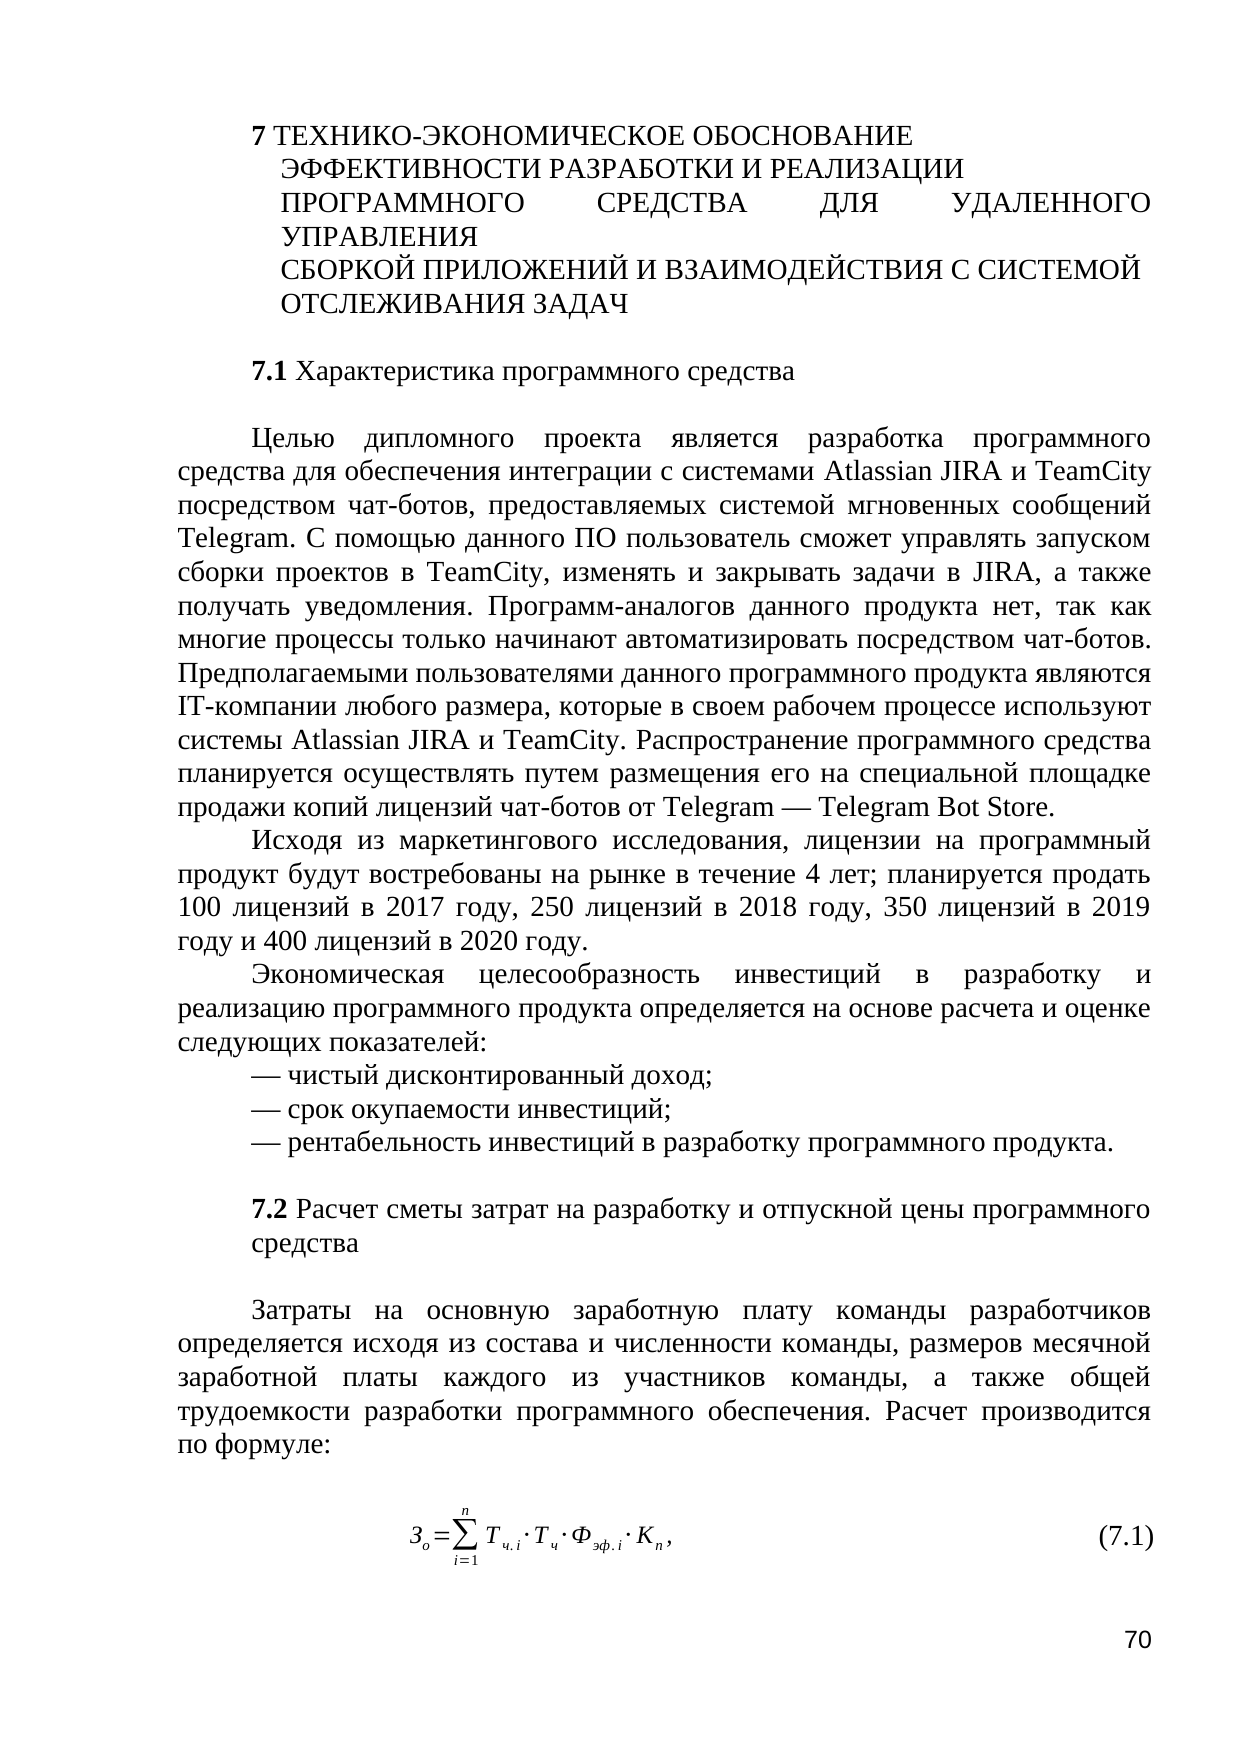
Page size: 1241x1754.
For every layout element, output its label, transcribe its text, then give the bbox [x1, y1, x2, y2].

text Целью дипломного проекта является разработка программного средства для обеспечения интеграции с системами Atlassian JIRA и TeamCity посредством чат-ботов, предоставляемых системой мгновенных сообщений Telegram. С помощью данного ПО пользователь сможет управлять запуском сборки проектов в TeamCity, изменять и закрывать задачи в JIRA, а также получать уведомления. Программ-аналогов данного продукта нет, так как многие процессы только начинают автоматизировать посредством чат-ботов. Предполагаемыми пользователями данного программного продукта являются IT-компании любого размера, которые в своем рабочем процессе используют системы Atlassian JIRA и TeamCity. Распространение программного средства планируется осуществлять путем размещения его на специальной площадке продажи копий лицензий чат-ботов от Telegram — Telegram Bot Store. [177, 420, 1152, 822]
text ОТСЛЕЖИВАНИЯ ЗАДАЧ [280, 286, 1152, 319]
table_header [189, 1493, 893, 1577]
subtitle 7.1 Характеристика программного средства [251, 353, 1152, 386]
subtitle 7.2 Расчет сметы затрат на разработку и отпускной цены программного средства [251, 1191, 1152, 1258]
text Экономическая целесообразность инвестиций в разработку и реализацию программного продукта определяется на основе расчета и оценке следующих показателей: [177, 957, 1152, 1057]
text — срок окупаемости инвестиций; [177, 1091, 1152, 1124]
text — рентабельность инвестиций в разработку программного продукта. [177, 1124, 1152, 1158]
subtitle 7 ТЕХНИКО-ЭКОНОМИЧЕСКОЕ ОБОСНОВАНИЕ [177, 118, 1152, 152]
text ПРОГРАММНОГО СРЕДСТВА ДЛЯ УДАЛЕННОГО УПРАВЛЕНИЯ [280, 185, 1152, 252]
table_header (7.1) [893, 1493, 1162, 1577]
text — чистый дисконтированный доход; [177, 1057, 1152, 1091]
text Исходя из маркетингового исследования, лицензии на программный продукт будут востребованы на рынке в течение 4 лет; планируется продать 100 лицензий в 2017 году, 250 лицензий в 2018 году, 350 лицензий в 2019 году и 400 лицензий в 2020 году. [177, 822, 1152, 957]
text СБОРКОЙ ПРИЛОЖЕНИЙ И ВЗАИМОДЕЙСТВИЯ С СИСТЕМОЙ [280, 252, 1152, 286]
text ЭФФЕКТИВНОСТИ РАЗРАБОТКИ И РЕАЛИЗАЦИИ [280, 152, 1152, 185]
text Затраты на основную заработную плату команды разработчиков определяется исходя из состава и численности команды, размеров месячной заработной платы каждого из участников команды, а также общей трудоемкости разработки программного обеспечения. Расчет производится по формуле: [177, 1292, 1152, 1460]
